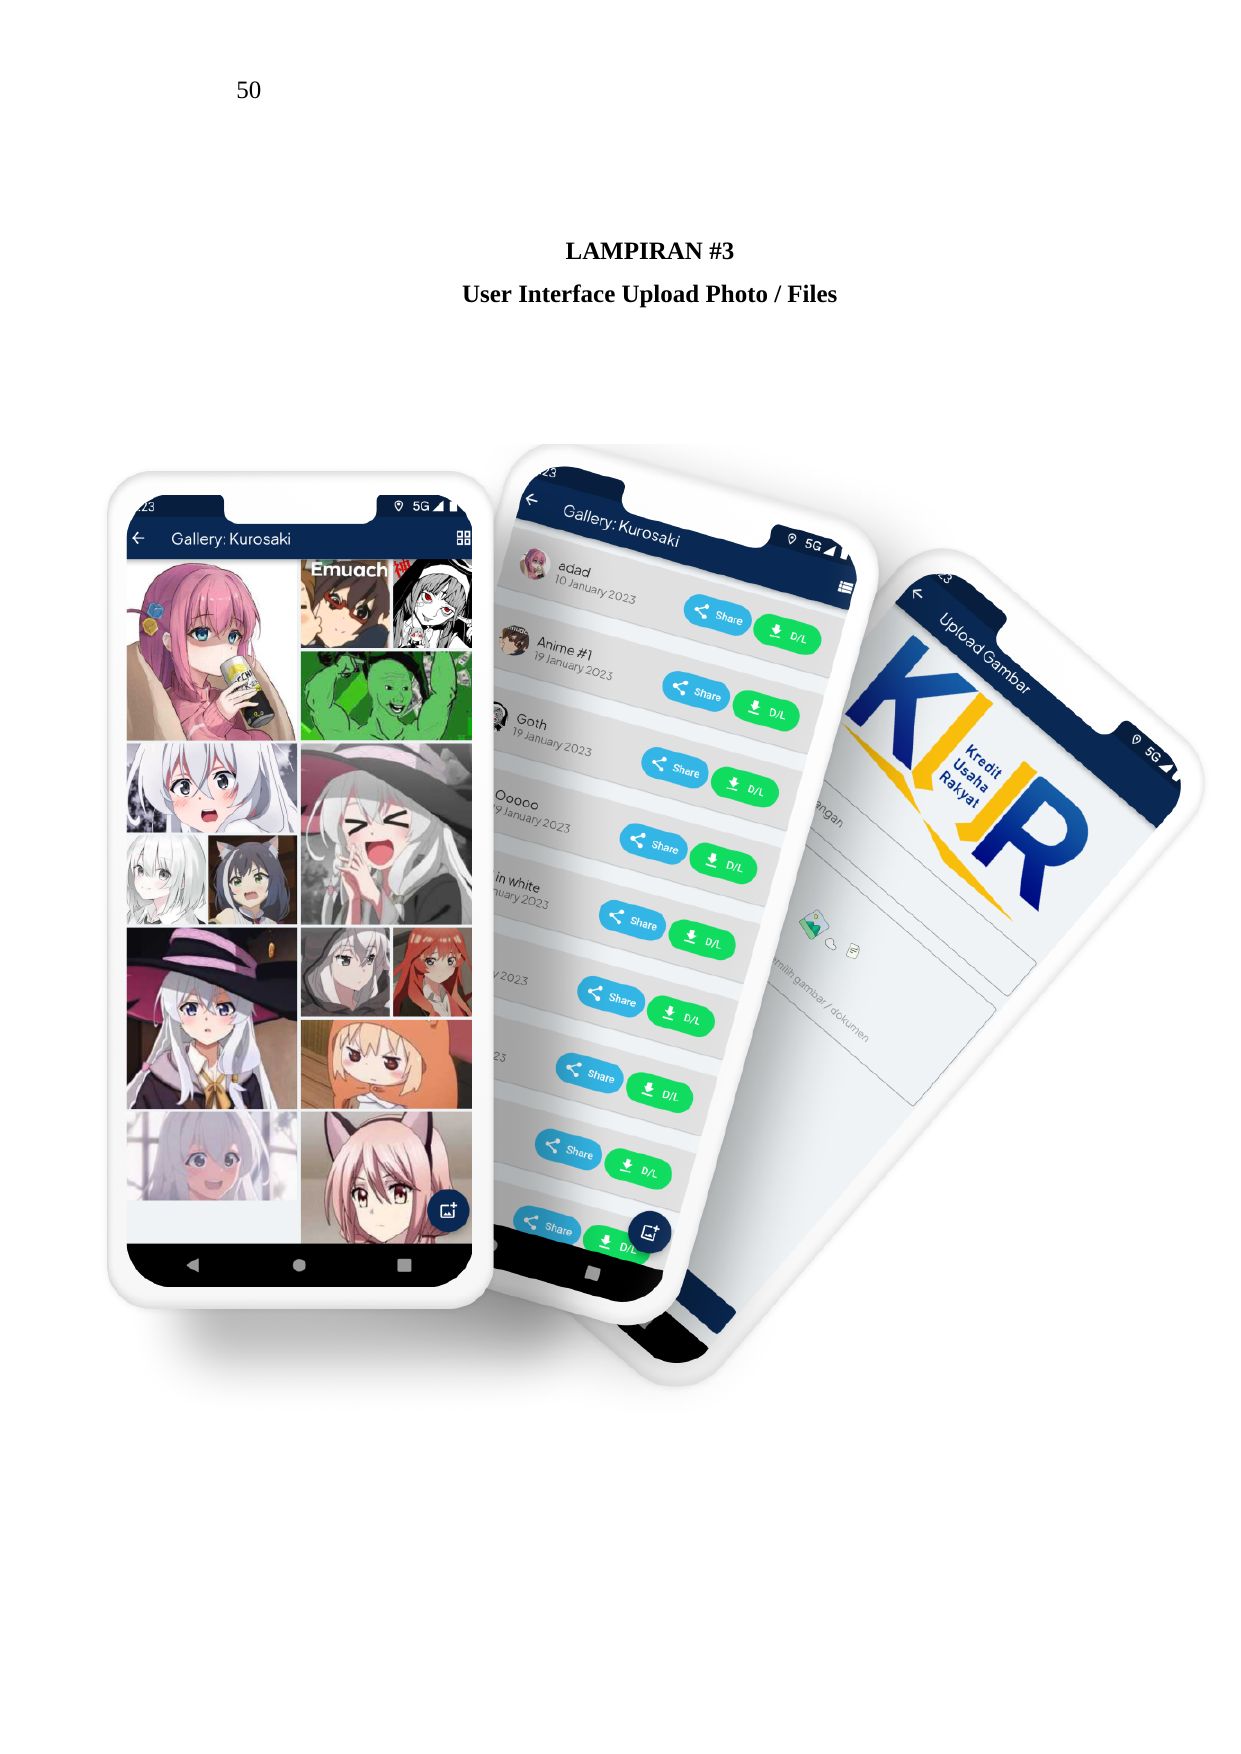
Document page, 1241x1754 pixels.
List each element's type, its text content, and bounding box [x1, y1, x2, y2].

picture [88, 444, 1216, 1457]
subtitle LAMPIRAN #3 User Interface Upload Photo / Files [236, 236, 1063, 308]
